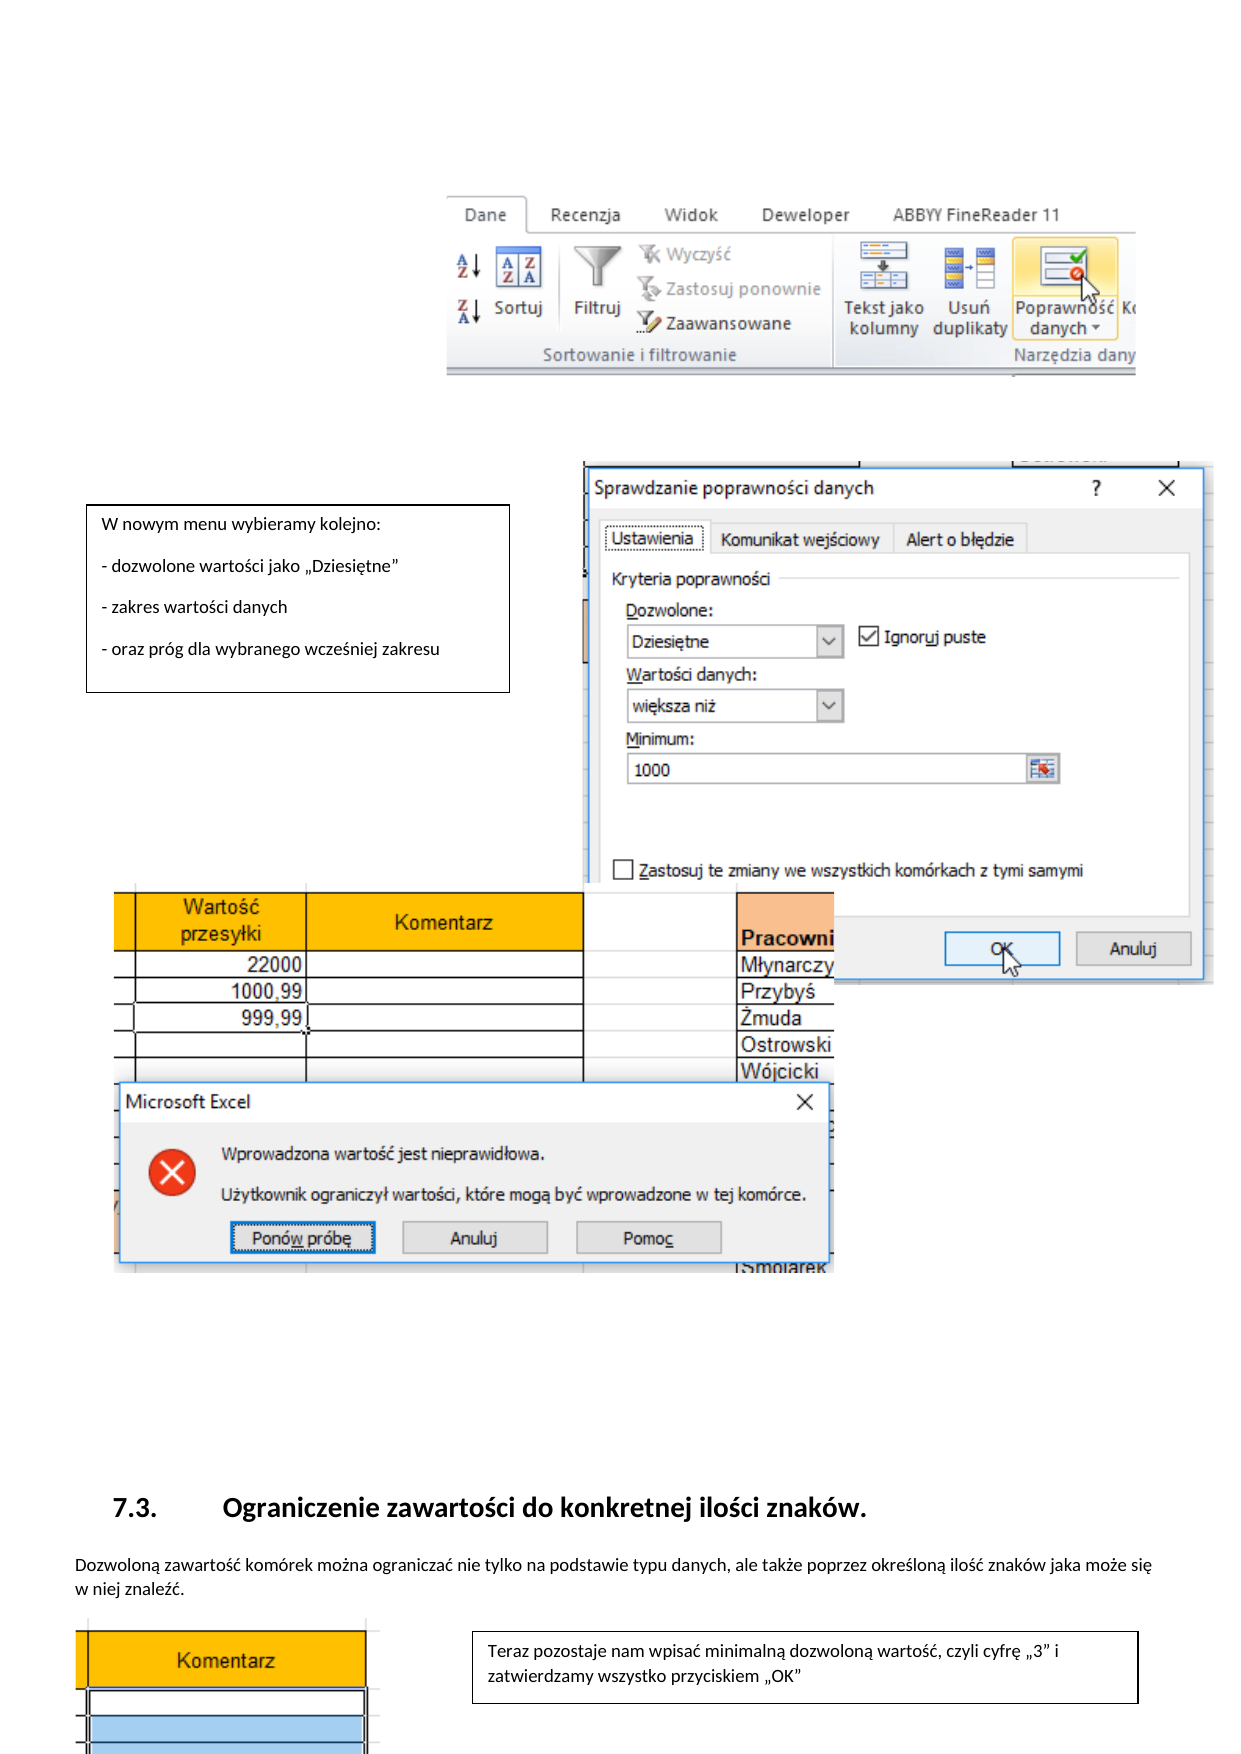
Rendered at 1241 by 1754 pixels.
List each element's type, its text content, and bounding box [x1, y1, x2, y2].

picture [113, 461, 1214, 1273]
text Dozwoloną zawartość komórek można ograniczać nie tylko na podstawie typu danych, ale także poprzez określoną ilość znaków jaka może się w niej znaleźć. [75, 1553, 1165, 1600]
subtitle Ograniczenie zawartości do konkretnej ilości znaków. [112, 1489, 1165, 1525]
picture [446, 193, 1136, 377]
picture [75, 1618, 381, 1754]
